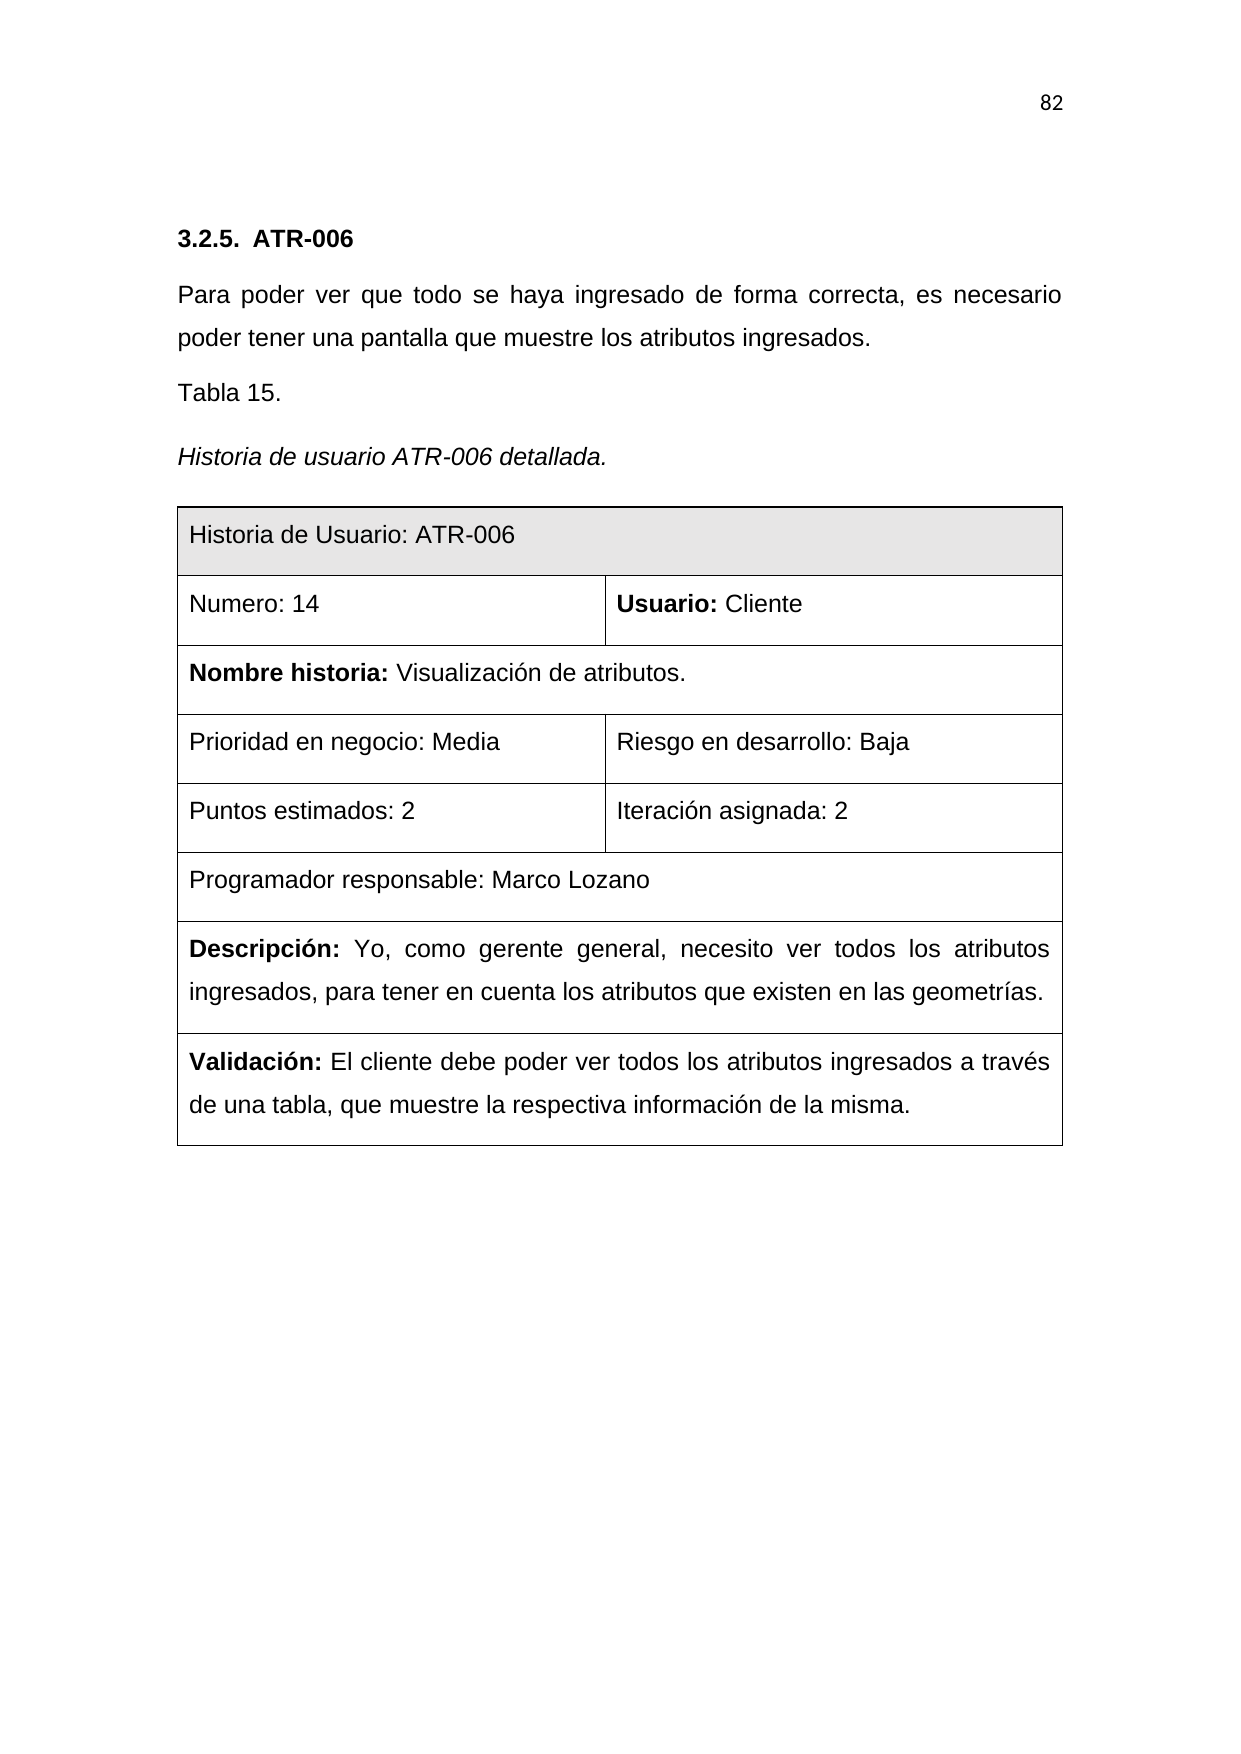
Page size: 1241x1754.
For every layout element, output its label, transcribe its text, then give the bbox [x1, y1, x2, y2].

subtitle ATR-006 [177, 224, 1063, 253]
table_cell Riesgo en desarrollo: Baja [606, 715, 1062, 783]
table_cell Nombre historia: Visualización de atributos. [178, 646, 1062, 713]
table_cell Validación: El cliente debe poder ver todos los atributos ingresados a través de una tabla, que muestre la respectiva información de la misma. [178, 1034, 1062, 1145]
table_cell Usuario: Cliente [606, 576, 1062, 644]
text Tabla 15. [177, 378, 1063, 407]
table_header Historia de Usuario: ATR-006 [178, 508, 1062, 575]
text Para poder ver que todo se haya ingresado de forma correcta, es necesario poder tener una pantalla que muestre los atributos ingresados. [177, 280, 1063, 352]
table_cell Numero: 14 [178, 576, 605, 644]
text Historia de usuario ATR-006 detallada. [177, 442, 1063, 471]
table_cell Prioridad en negocio: Media [178, 715, 605, 783]
table_cell Programador responsable: Marco Lozano [178, 853, 1062, 921]
table_cell Iteración asignada: 2 [606, 784, 1062, 852]
table_cell Descripción: Yo, como gerente general, necesito ver todos los atributos ingresados, para tener en cuenta los atributos que existen en las geometrías. [178, 922, 1062, 1033]
table_cell Puntos estimados: 2 [178, 784, 605, 852]
